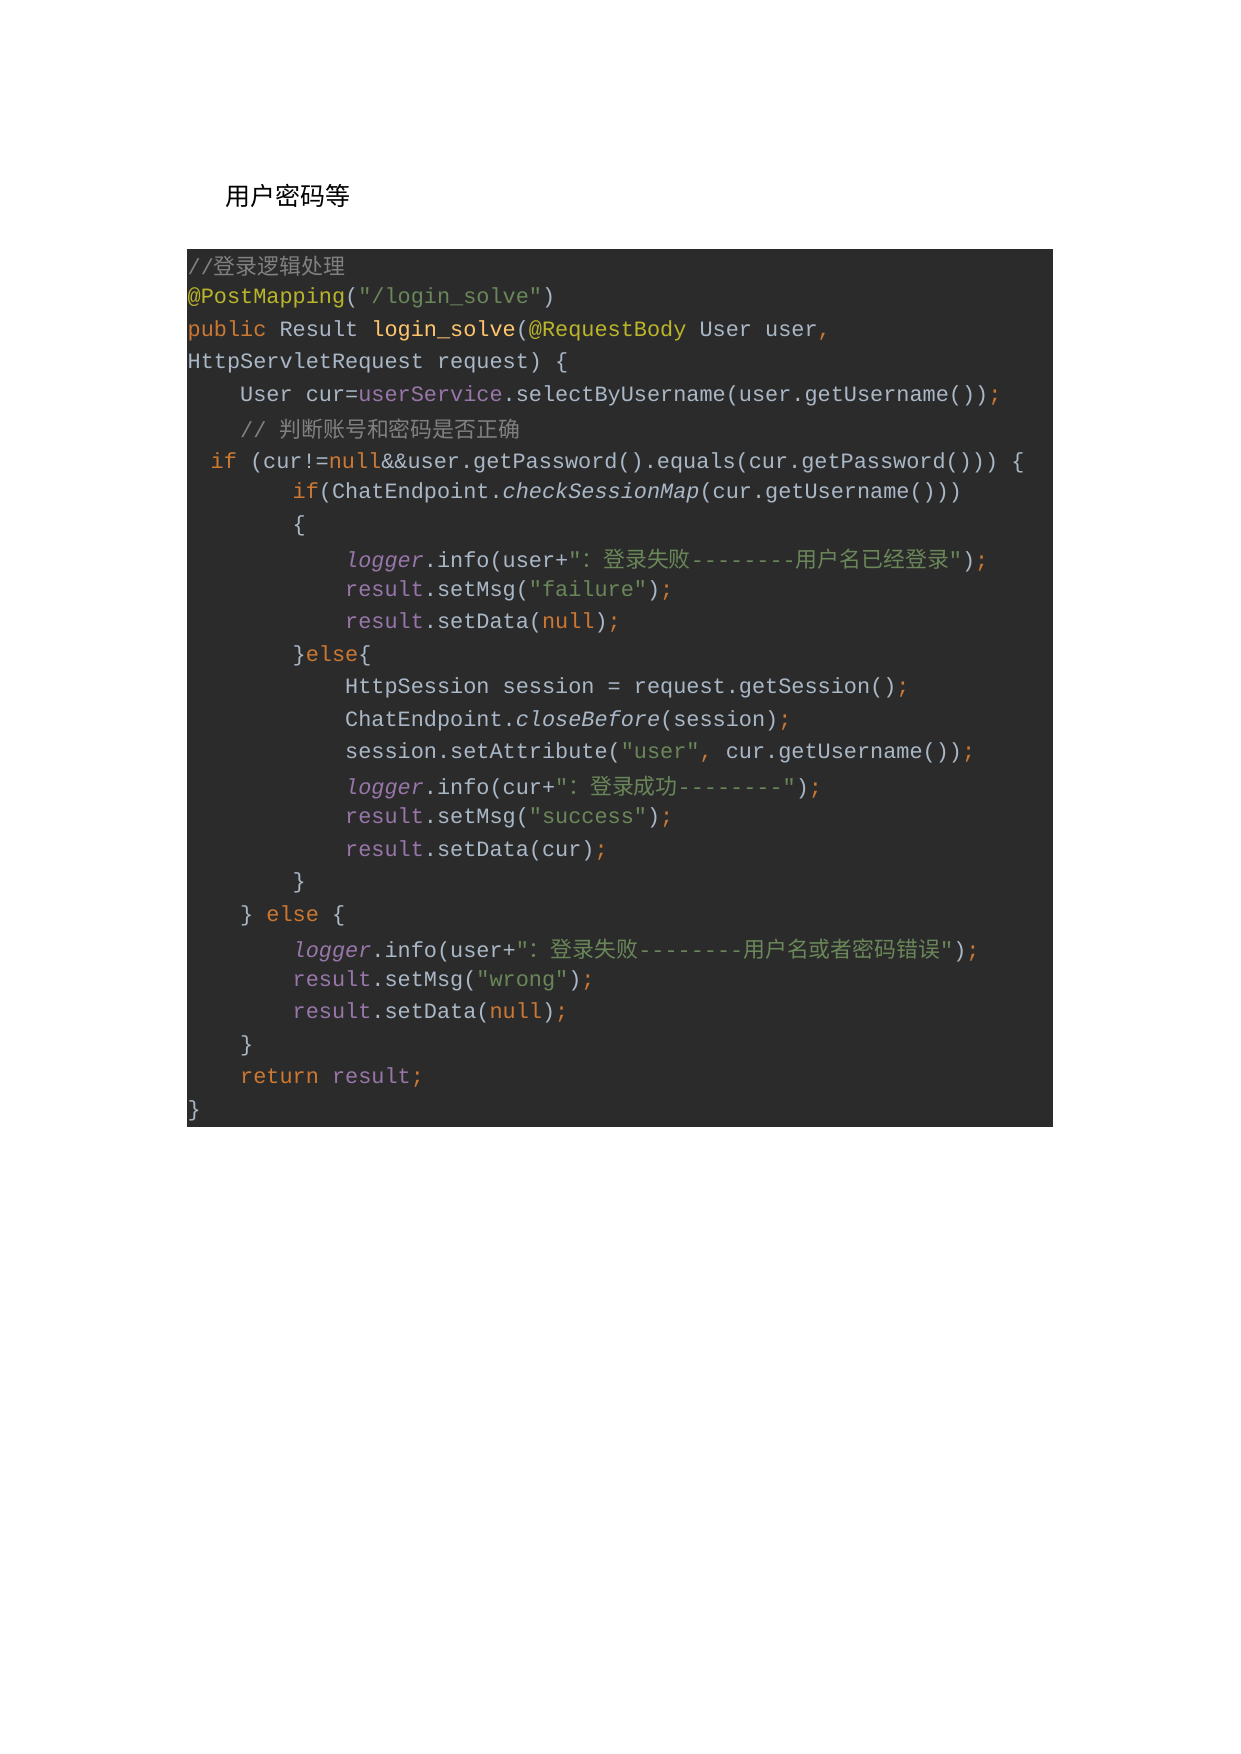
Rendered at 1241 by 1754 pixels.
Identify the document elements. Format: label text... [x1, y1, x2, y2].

text //登录逻辑处理 @PostMapping("/login_solve") public Result login_solve(@RequestBody User user, HttpServletRequest request) { User cur=userService.selectByUsername(user.getUsername()); // 判断账号和密码是否正确 if (cur!=null&&user.getPassword().equals(cur.getPassword())) { if(ChatEndpoint.checkSessionMap(cur.getUsername())) { logger.info(user+"：登录失败--------用户名已经登录"); result.setMsg("failure"); result.setData(null); }else{ HttpSession session = request.getSession(); ChatEndpoint.closeBefore(session); session.setAttribute("user", cur.getUsername()); logger.info(cur+"：登录成功--------"); result.setMsg("success"); result.setData(cur); } } else { logger.info(user+"：登录失败--------用户名或者密码错误"); result.setMsg("wrong"); result.setData(null); } return result; } [187, 249, 1053, 1127]
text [225, 162, 1053, 227]
